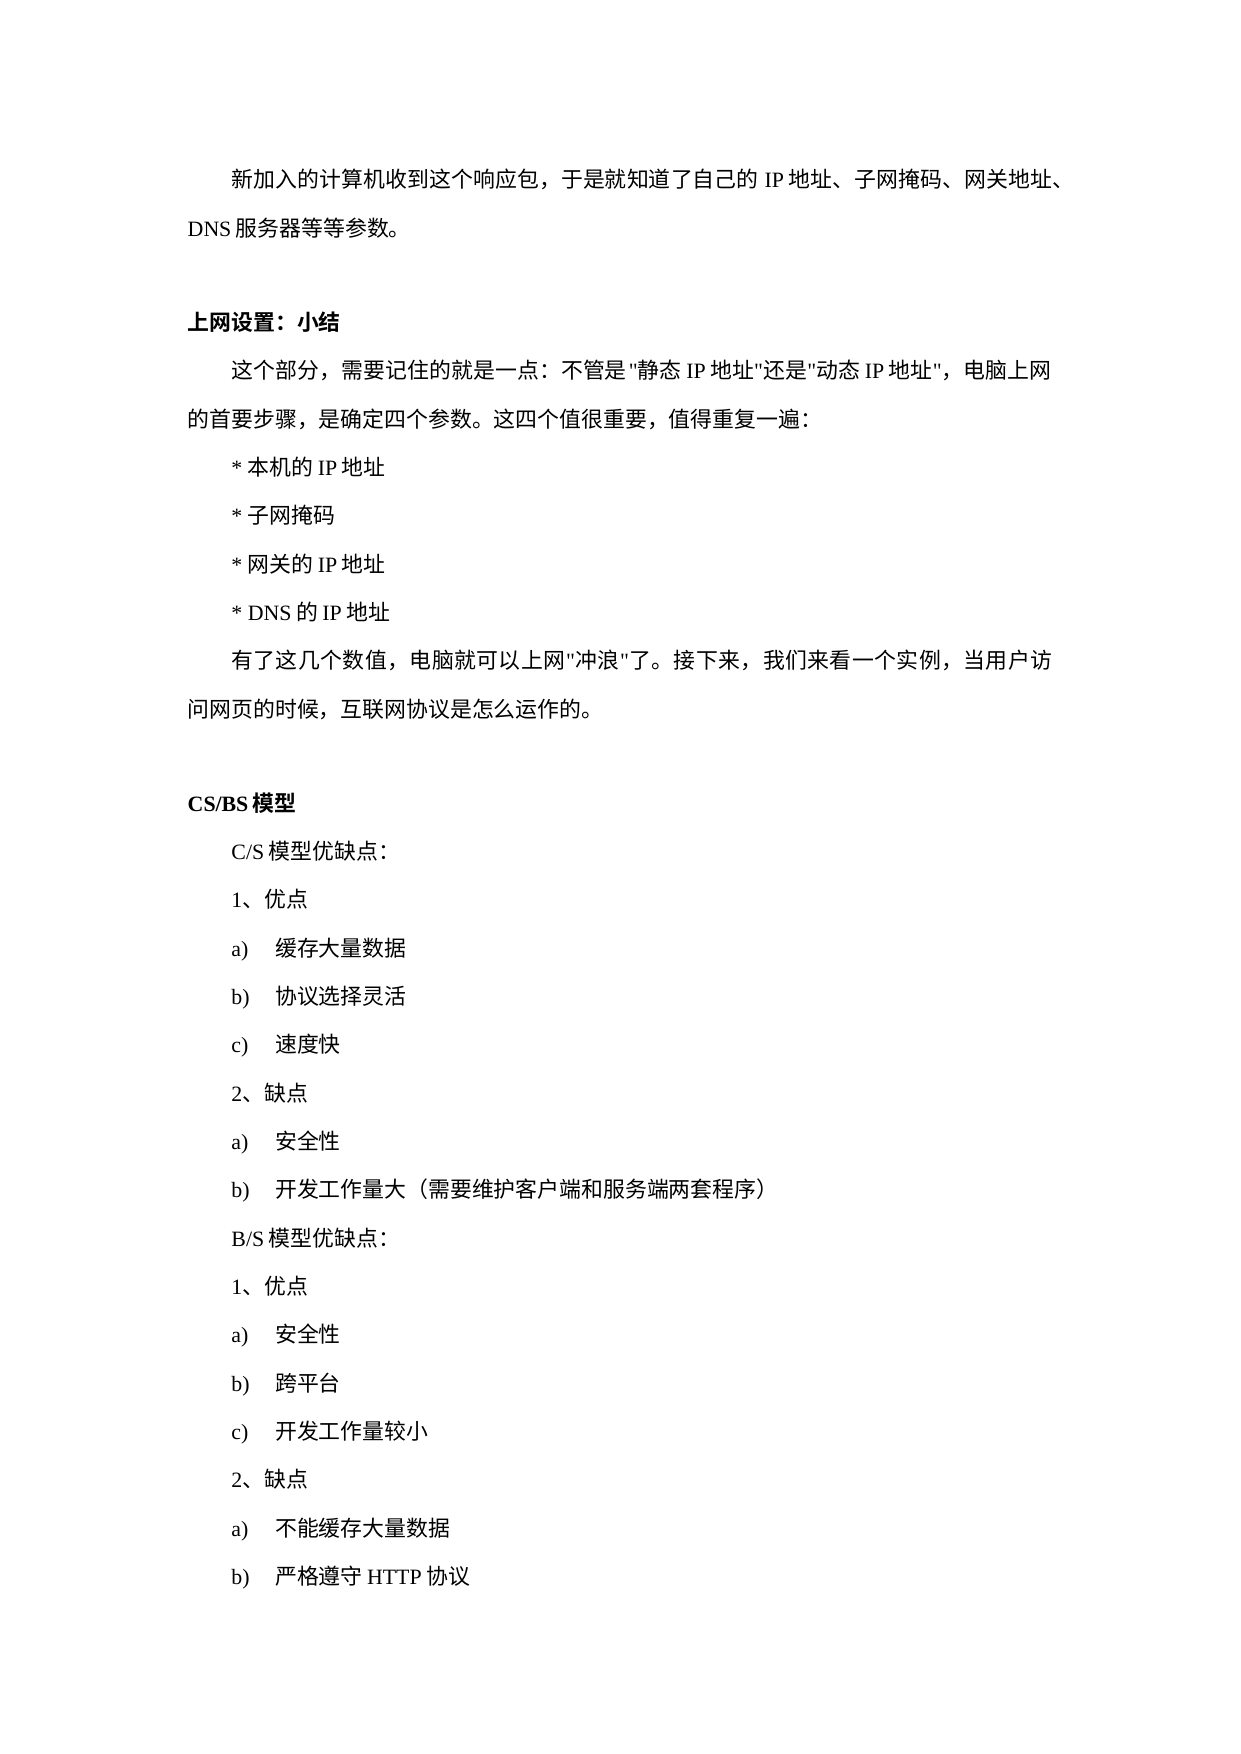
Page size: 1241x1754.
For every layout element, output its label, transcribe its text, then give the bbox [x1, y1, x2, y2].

list 开发工作量较小 [231, 1413, 1053, 1446]
subtitle CS/BS模型 [187, 785, 1053, 818]
list 优点 [187, 1268, 1053, 1301]
list 缺点 [187, 1075, 1053, 1108]
list 跨平台 [231, 1365, 1053, 1398]
subtitle 上网设置：小结 [187, 304, 1053, 337]
text * 本机的IP地址 [187, 449, 1053, 482]
list 优点 [187, 882, 1053, 914]
text * 子网掩码 [187, 498, 1053, 530]
list 不能缓存大量数据 [231, 1510, 1053, 1543]
list 开发工作量大（需要维护客户端和服务端两套程序） [231, 1172, 1053, 1204]
list 协议选择灵活 [231, 978, 1053, 1011]
text 新加入的计算机收到这个响应包，于是就知道了自己的IP地址、子网掩码、网关地址、DNS服务器等等参数。 [187, 162, 1053, 243]
text 这个部分，需要记住的就是一点：不管是"静态IP地址"还是"动态IP地址"，电脑上网的首要步骤，是确定四个参数。这四个值很重要，值得重复一遍： [187, 352, 1053, 434]
list 严格遵守HTTP协议 [231, 1558, 1053, 1591]
list 安全性 [231, 1123, 1053, 1156]
text 有了这几个数值，电脑就可以上网"冲浪"了。接下来，我们来看一个实例，当用户访问网页的时候，互联网协议是怎么运作的。 [187, 643, 1053, 724]
text C/S模型优缺点： [187, 833, 1053, 866]
text B/S模型优缺点： [187, 1220, 1053, 1253]
text * 网关的IP地址 [187, 546, 1053, 579]
list 速度快 [231, 1027, 1053, 1059]
list 缺点 [187, 1462, 1053, 1494]
list 缓存大量数据 [231, 930, 1053, 963]
text * DNS的IP地址 [187, 594, 1053, 627]
list 安全性 [231, 1317, 1053, 1349]
